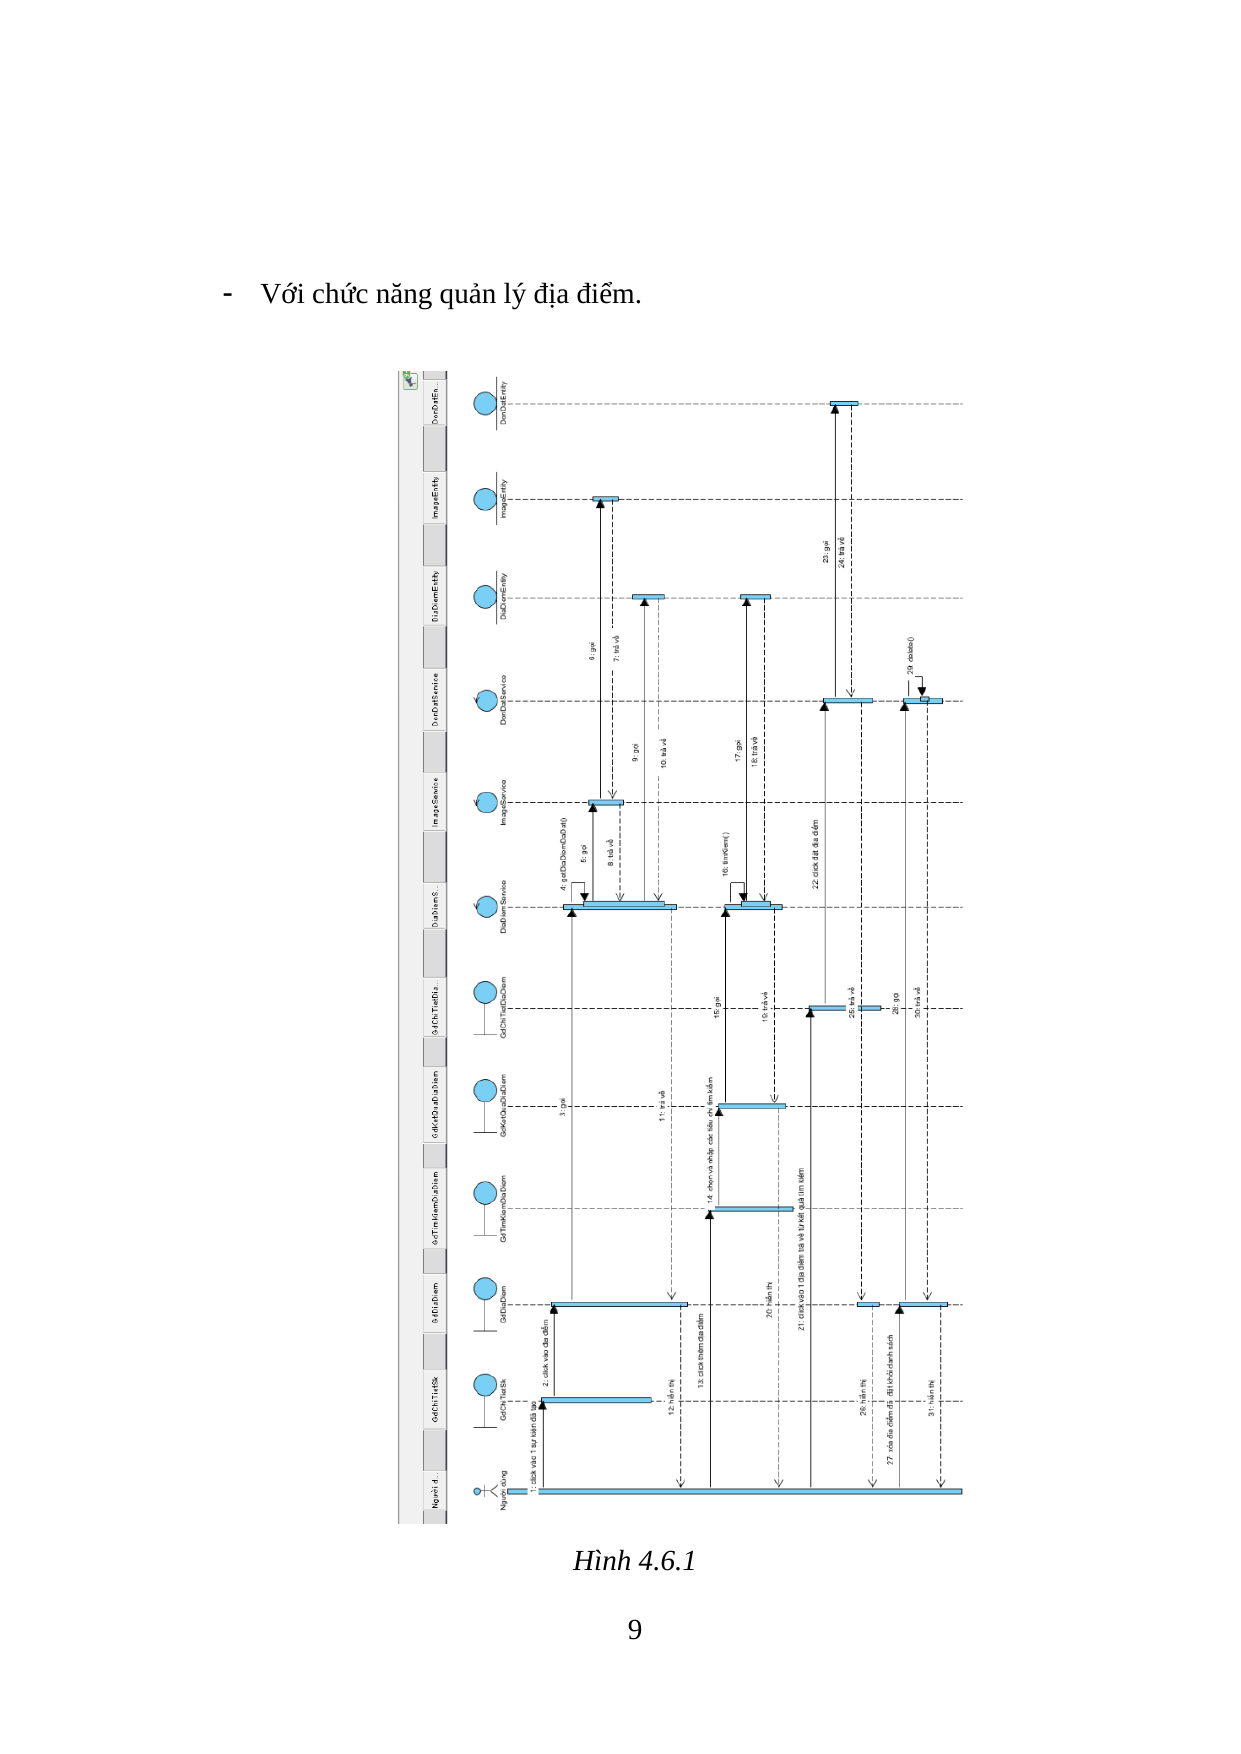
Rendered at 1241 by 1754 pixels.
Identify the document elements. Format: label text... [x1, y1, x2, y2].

text Hình 4.6.1 [148, 1543, 1122, 1577]
list Với chức năng quản lý địa điểm. [223, 277, 1122, 310]
picture [398, 372, 1053, 1524]
